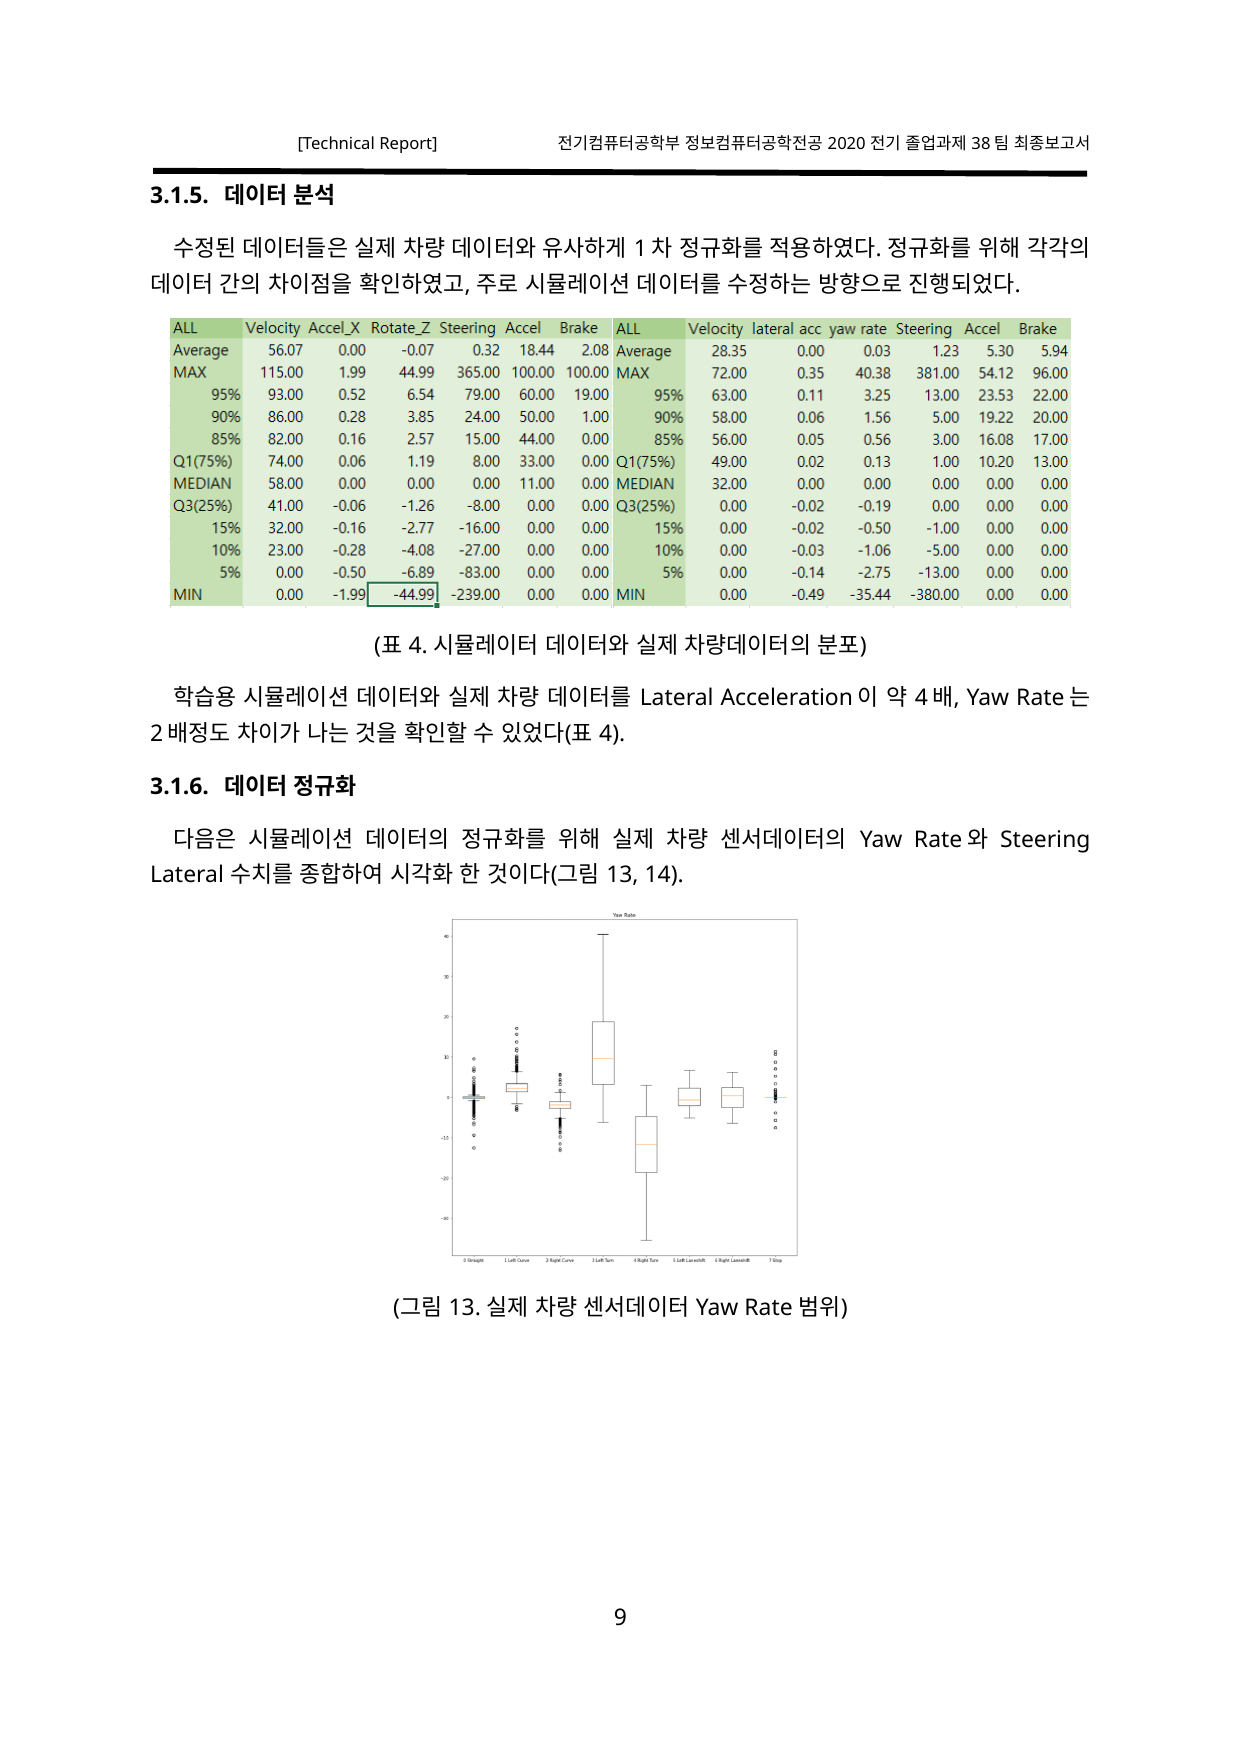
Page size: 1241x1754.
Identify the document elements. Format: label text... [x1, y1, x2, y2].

subtitle 데이터 정규화 [150, 768, 1090, 801]
text 수정된 데이터들은 실제 차량 데이터와 유사하게 1차 정규화를 적용하였다. 정규화를 위해 각각의 데이터 간의 차이점을 확인하였고, 주로 시뮬레이션 데이터를 수정하는 방향으로 진행되었다. [150, 230, 1090, 299]
text 학습용 시뮬레이션 데이터와 실제 차량 데이터를 Lateral Acceleration이 약 4배, Yaw Rate는 2배정도 차이가 나는 것을 확인할 수 있었다(표 4). [150, 679, 1090, 748]
picture [440, 908, 800, 1270]
text 다음은 시뮬레이션 데이터의 정규화를 위해 실제 차량 센서데이터의 Yaw Rate와 Steering Lateral 수치를 종합하여 시각화 한 것이다(그림 13, 14). [150, 820, 1090, 890]
picture [169, 318, 1072, 608]
subtitle 데이터 분석 [150, 177, 1090, 211]
text (표 4. 시뮬레이터 데이터와 실제 차량데이터의 분포) [150, 627, 1090, 660]
text (그림 13. 실제 차량 센서데이터 Yaw Rate 범위) [150, 1289, 1090, 1322]
